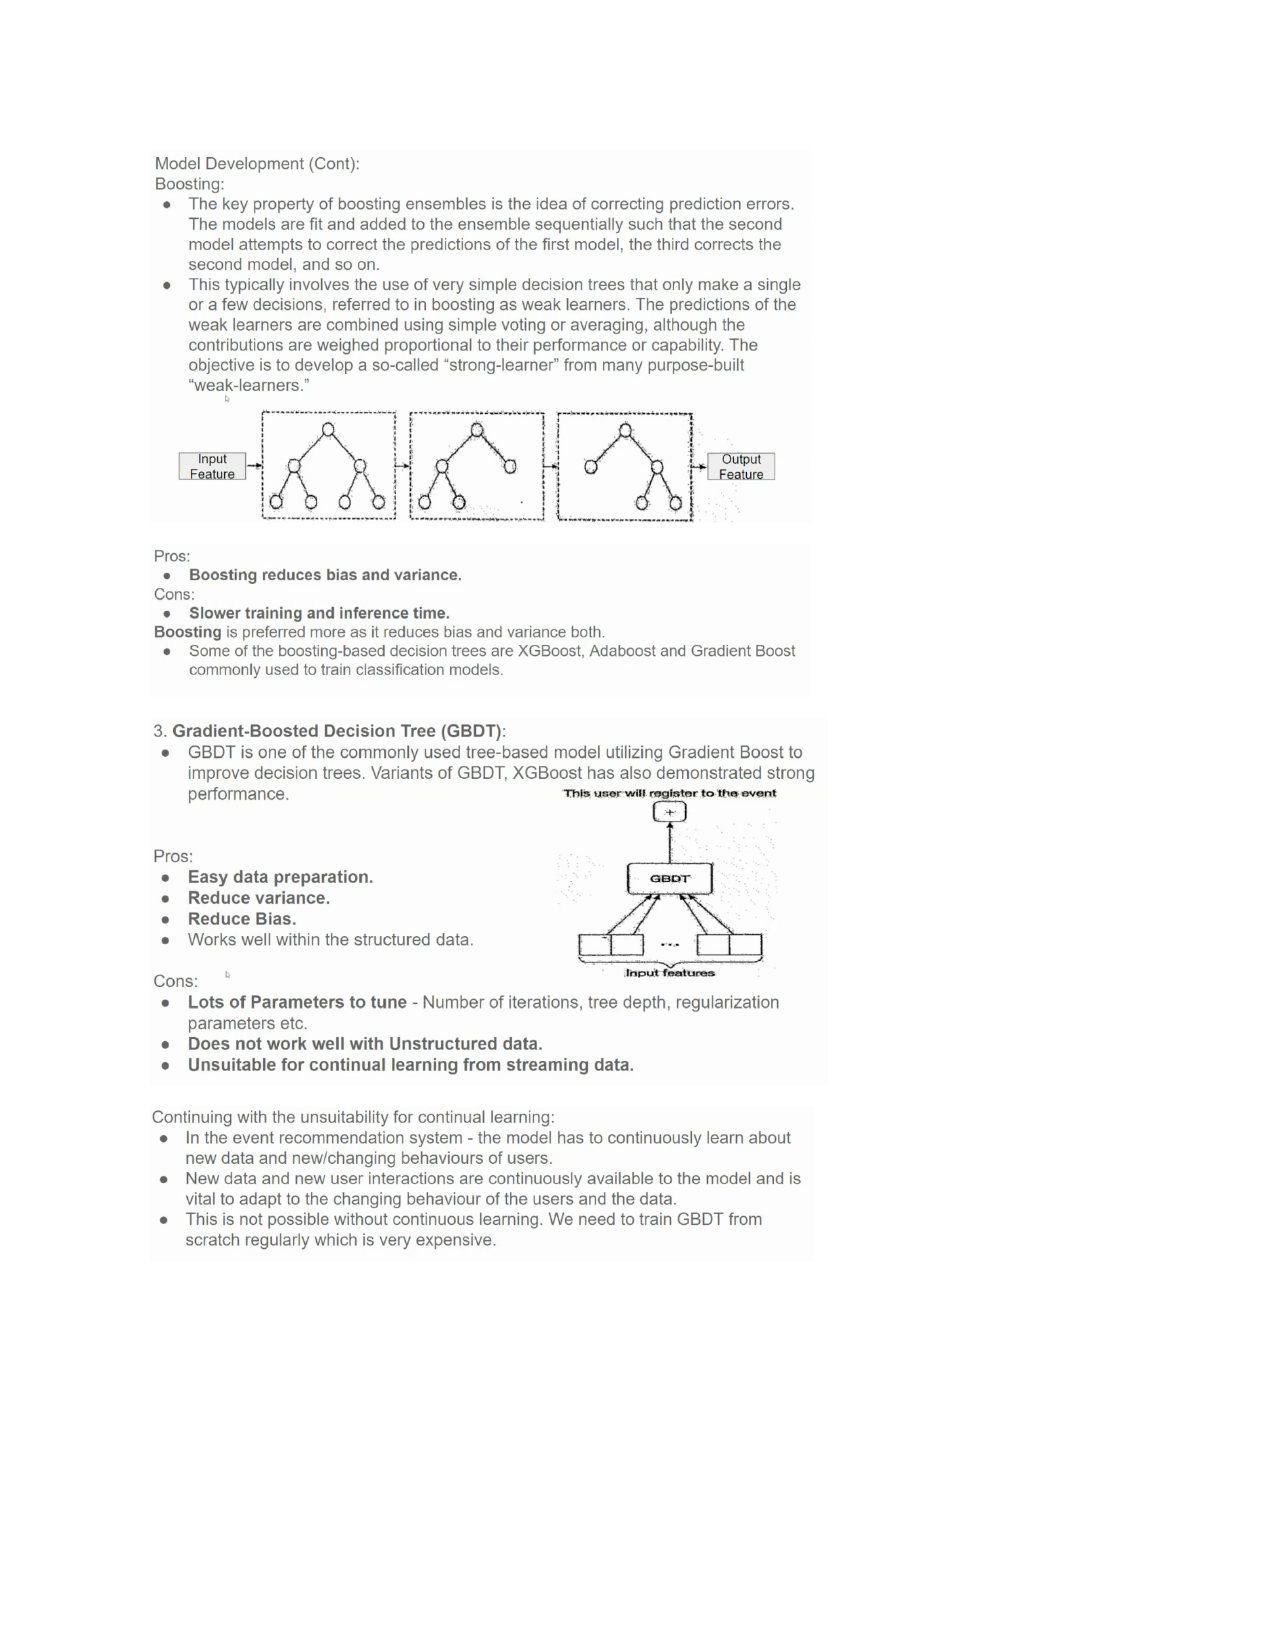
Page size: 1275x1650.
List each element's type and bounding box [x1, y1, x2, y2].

picture [150, 150, 812, 523]
picture [150, 718, 829, 1085]
picture [150, 1106, 814, 1261]
picture [150, 544, 811, 697]
